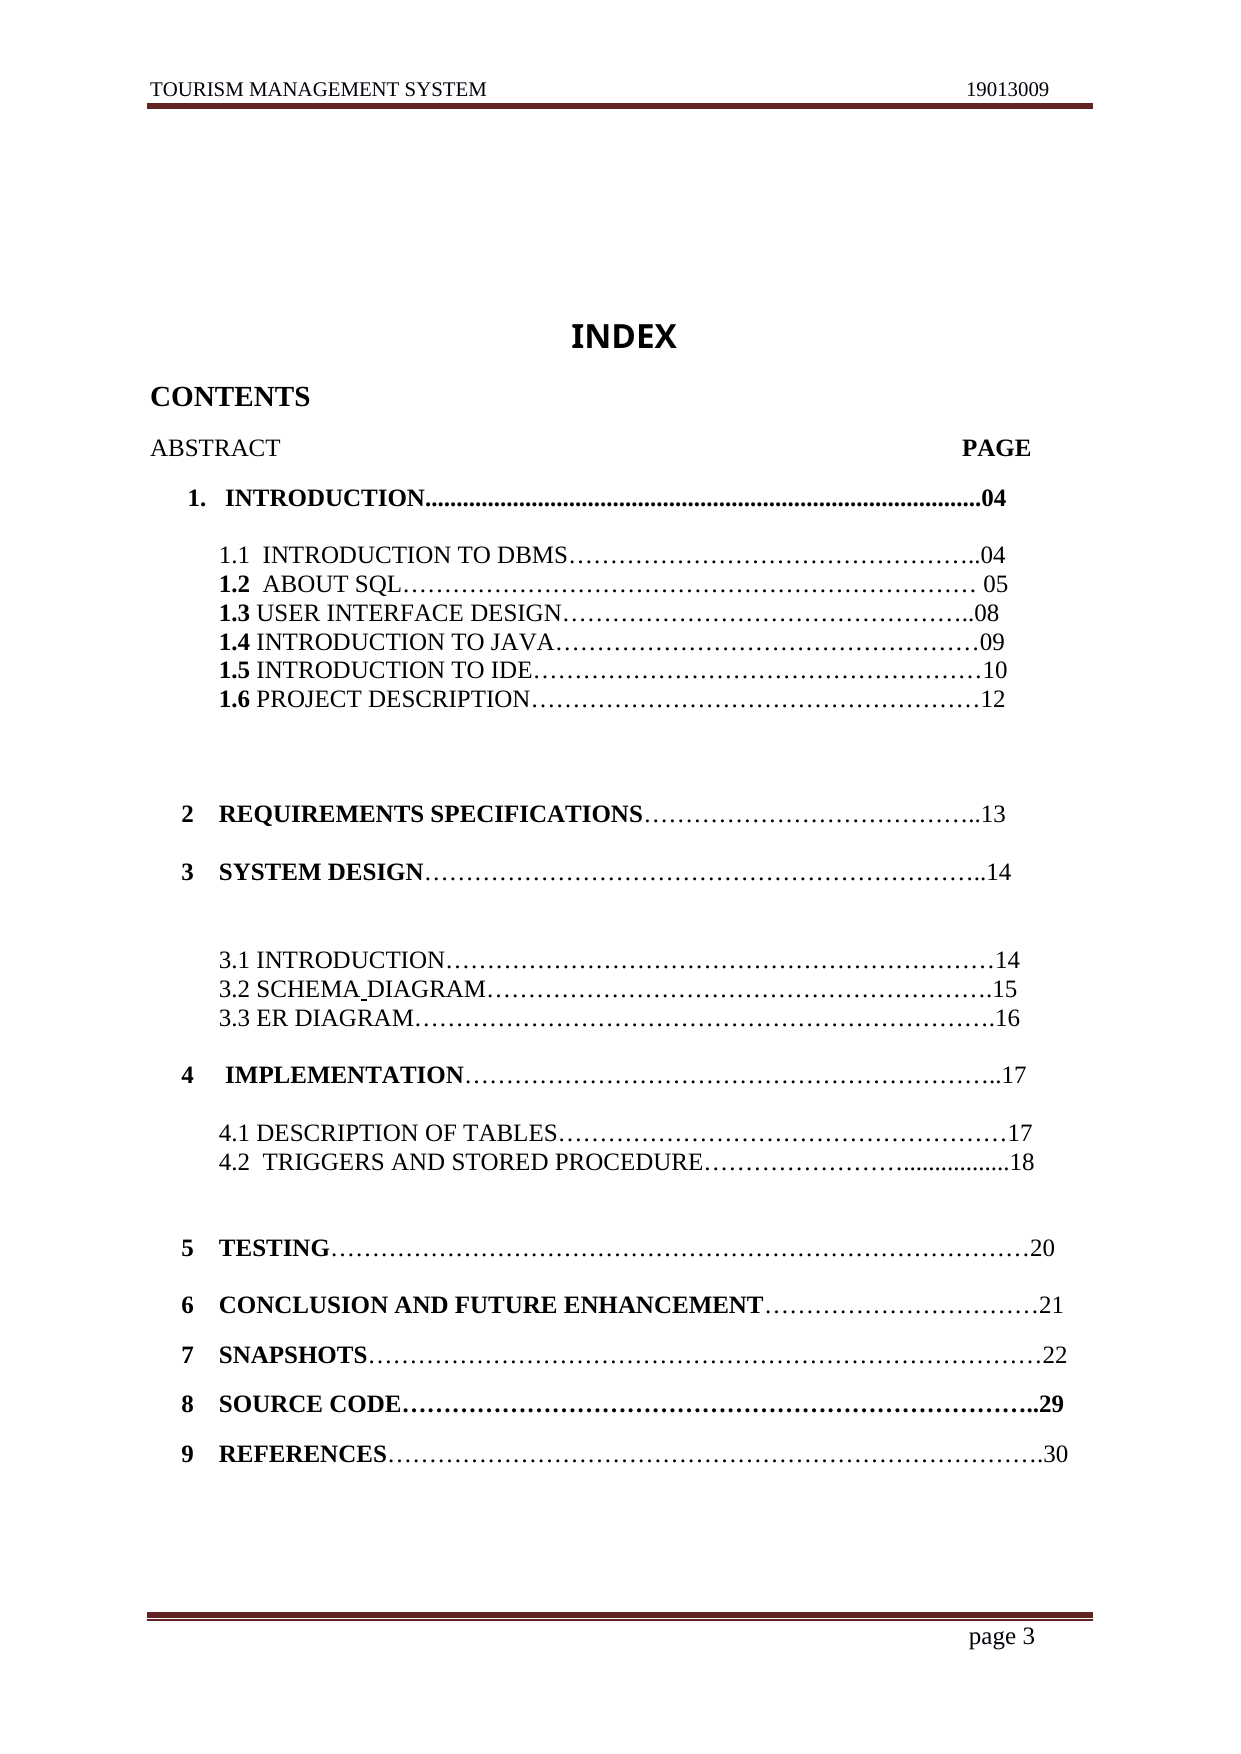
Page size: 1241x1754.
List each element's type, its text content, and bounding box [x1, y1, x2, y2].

list SNAPSHOTS………………………………………………………………………22 [181, 1340, 1098, 1369]
list INTRODUCTION…………………………………………………………14 [219, 945, 1098, 974]
list SOURCE CODE…………………………………………………………………..29 [181, 1389, 1098, 1418]
text INDEX [150, 313, 1098, 358]
list PROJECT DESCRIPTION………………………………………………12 [219, 684, 1098, 713]
list TRIGGERS AND STORED PROCEDURE…………………….................18 [219, 1147, 1098, 1175]
list INTRODUCTION.........................................................................................04 [187, 483, 1098, 512]
list REQUIREMENTS SPECIFICATIONS…………………………………..13 [181, 799, 1098, 828]
list INTRODUCTION TO IDE………………………………………………10 [219, 656, 1098, 684]
list IMPLEMENTATION………………………………………………………..17 [181, 1060, 1098, 1089]
list ABOUT SQL…………………………………………………………… 05 [219, 569, 1098, 598]
list TESTING…………………………………………………………………………20 [181, 1233, 1098, 1262]
list SCHEMA DIAGRAM…………………………………………………….15 [219, 974, 1098, 1003]
list USER INTERFACE DESIGN…………………………………………..08 [219, 598, 1098, 627]
list ER DIAGRAM…………………………………………………………….16 [219, 1003, 1098, 1032]
list SYSTEM DESIGN…………………………………………………………..14 [181, 857, 1098, 886]
list INTRODUCTION TO DBMS…………………………………………..04 [219, 541, 1098, 569]
list DESCRIPTION OF TABLES………………………………………………17 [219, 1118, 1098, 1147]
text ABSTRACT PAGE [150, 433, 1098, 462]
list CONCLUSION AND FUTURE ENHANCEMENT……………………………21 [181, 1290, 1098, 1319]
list INTRODUCTION TO JAVA……………………………………………09 [219, 627, 1098, 656]
list REFERENCES…………………………………………………………………….30 [181, 1439, 1098, 1468]
text CONTENTS [150, 379, 1098, 413]
